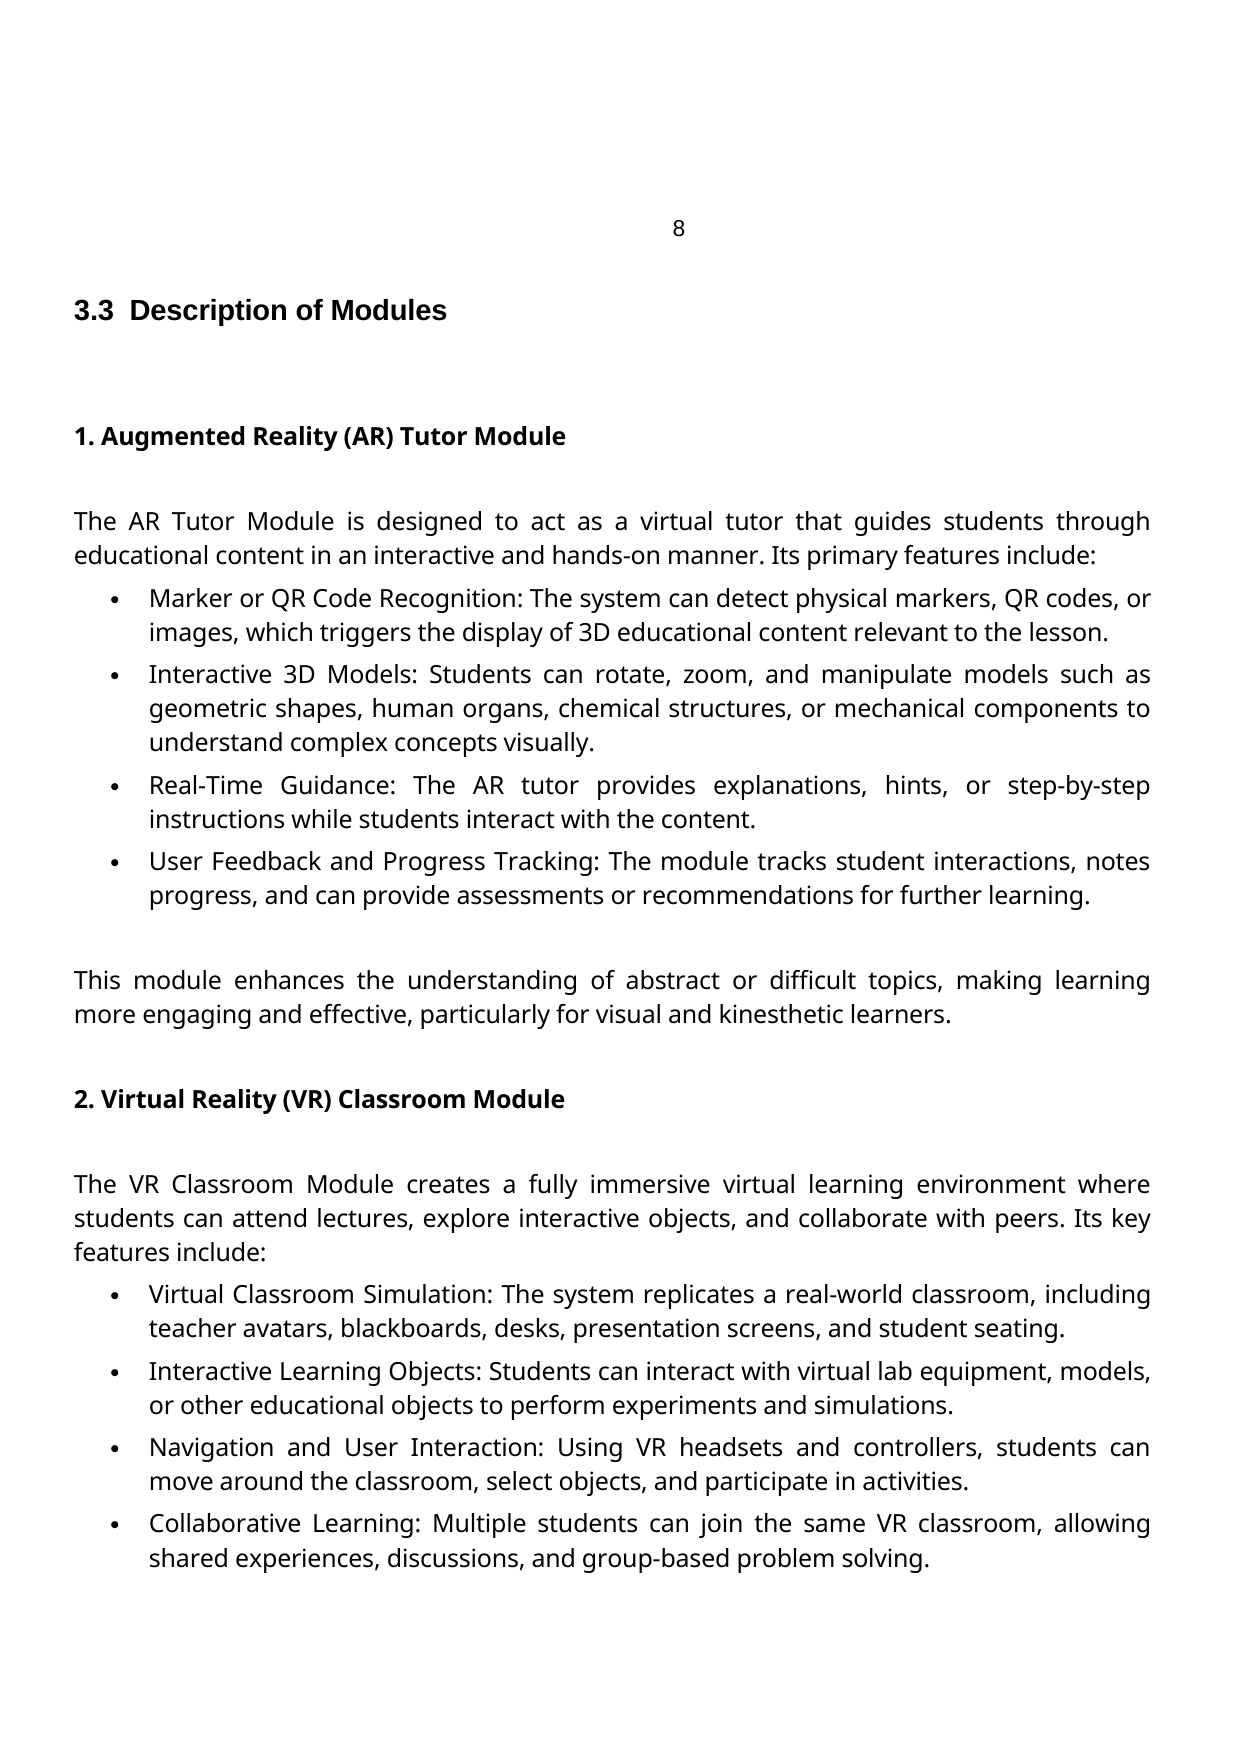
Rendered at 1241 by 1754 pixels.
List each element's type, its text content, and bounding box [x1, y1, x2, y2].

list Interactive 3D Models: Students can rotate, zoom, and manipulate models such as geometric shapes, human organs, chemical structures, or mechanical components to understand complex concepts visually. [111, 657, 1152, 759]
text This module enhances the understanding of abstract or difficult topics, making learning more engaging and effective, particularly for visual and kinesthetic learners. [74, 963, 1152, 1031]
text The VR Classroom Module creates a fully immersive virtual learning environment where students can attend lectures, explore interactive objects, and collaborate with peers. Its key features include: [74, 1166, 1152, 1268]
list Collaborative Learning: Multiple students can join the same VR classroom, allowing shared experiences, discussions, and group-based problem solving. [111, 1506, 1152, 1574]
list Virtual Classroom Simulation: The system replicates a real-world classroom, including teacher avatars, blackboards, desks, presentation screens, and student seating. [111, 1277, 1152, 1345]
list User Feedback and Progress Tracking: The module tracks student interactions, notes progress, and can provide assessments or recommendations for further learning. [111, 844, 1152, 912]
list Marker or QR Code Recognition: The system can detect physical markers, QR codes, or images, which triggers the display of 3D educational content relevant to the lesson. [111, 580, 1152, 648]
list Real-Time Guidance: The AR tutor provides explanations, hints, or step-by-step instructions while students interact with the content. [111, 767, 1152, 835]
text 1. Augmented Reality (AR) Tutor Module [74, 419, 1152, 453]
list Interactive Learning Objects: Students can interact with virtual lab equipment, models, or other educational objects to perform experiments and simulations. [111, 1353, 1152, 1421]
text The AR Tutor Module is designed to act as a virtual tutor that guides students through educational content in an interactive and hands-on manner. Its primary features include: [74, 504, 1152, 572]
text 8 [206, 214, 1152, 241]
text 3.3 Description of Modules [74, 293, 1152, 327]
text 2. Virtual Reality (VR) Classroom Module [74, 1081, 1152, 1116]
list Navigation and User Interaction: Using VR headsets and controllers, students can move around the classroom, select objects, and participate in activities. [111, 1430, 1152, 1498]
